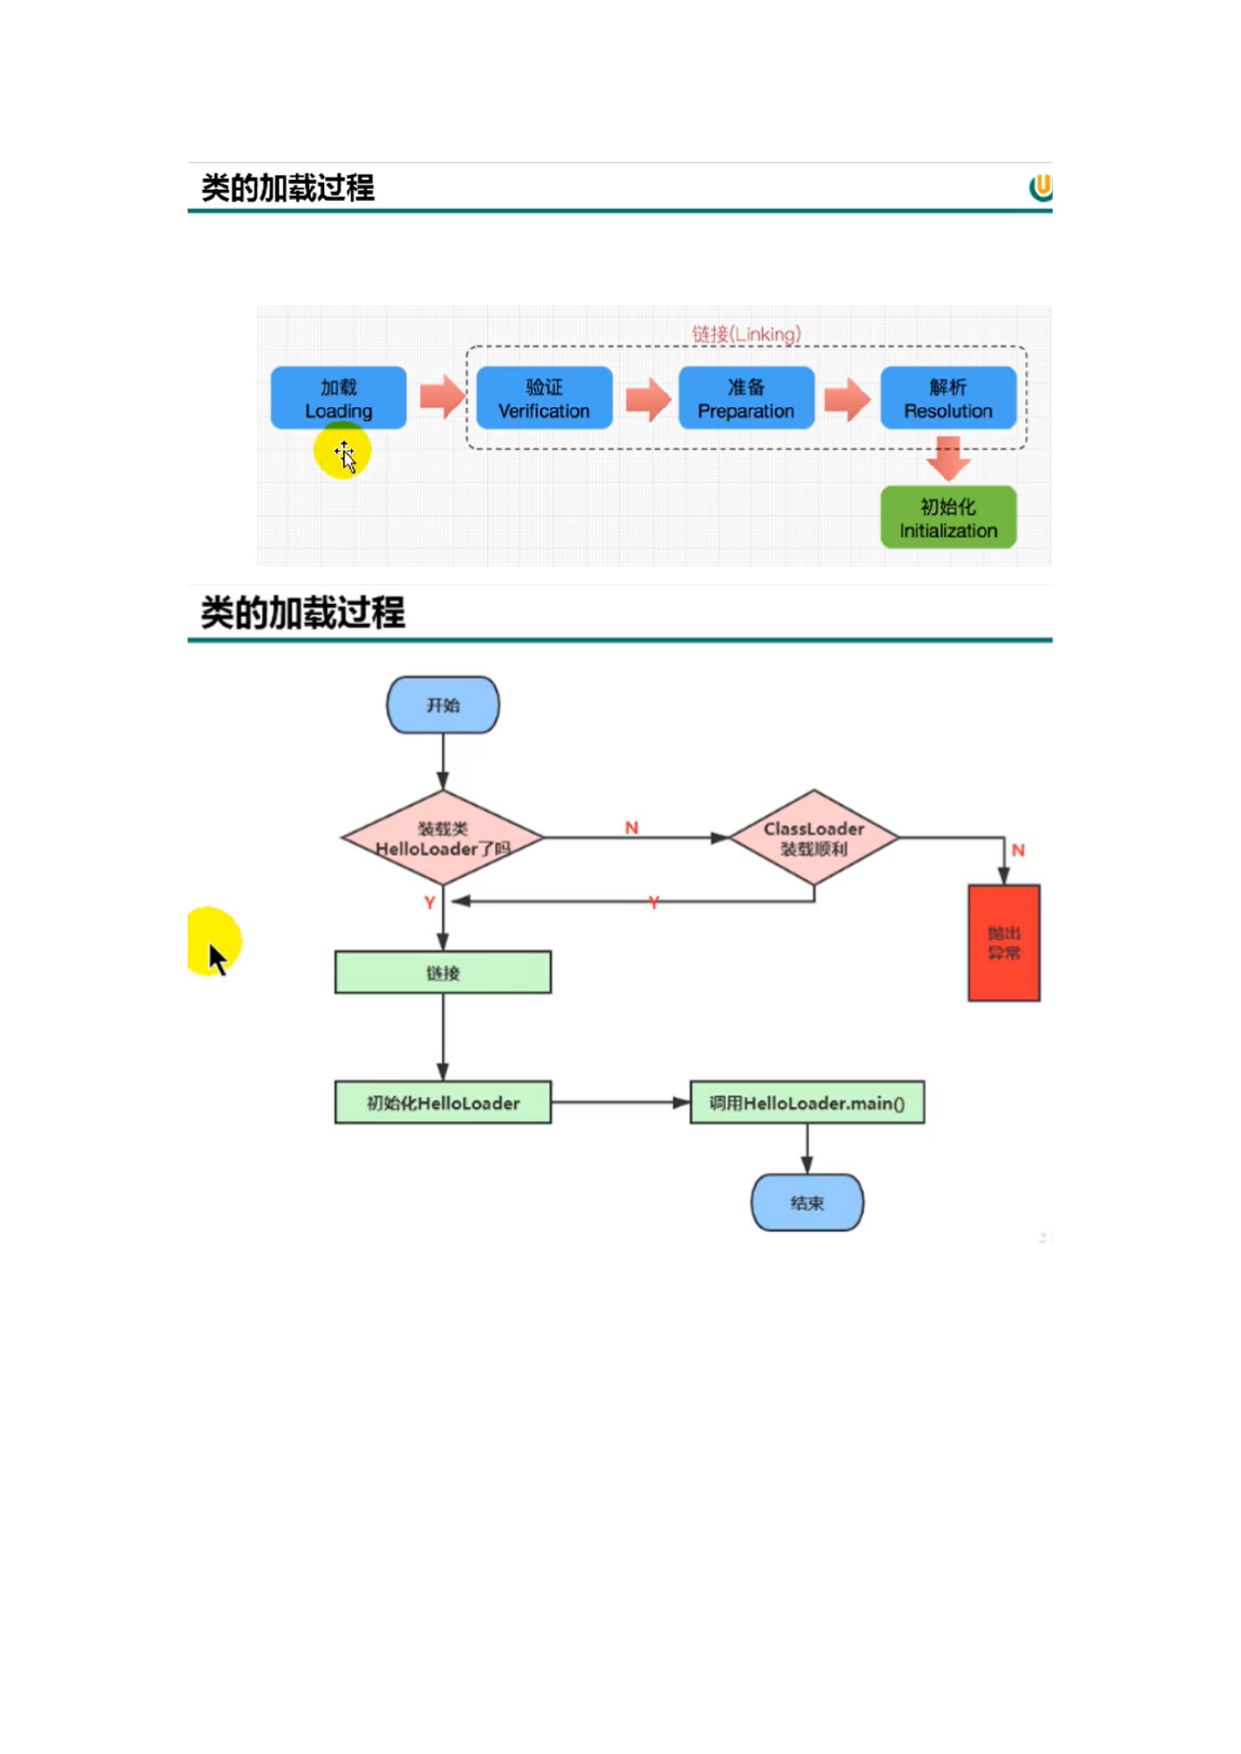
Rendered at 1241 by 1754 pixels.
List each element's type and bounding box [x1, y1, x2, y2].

picture [187, 584, 1053, 1243]
picture [187, 162, 1053, 567]
